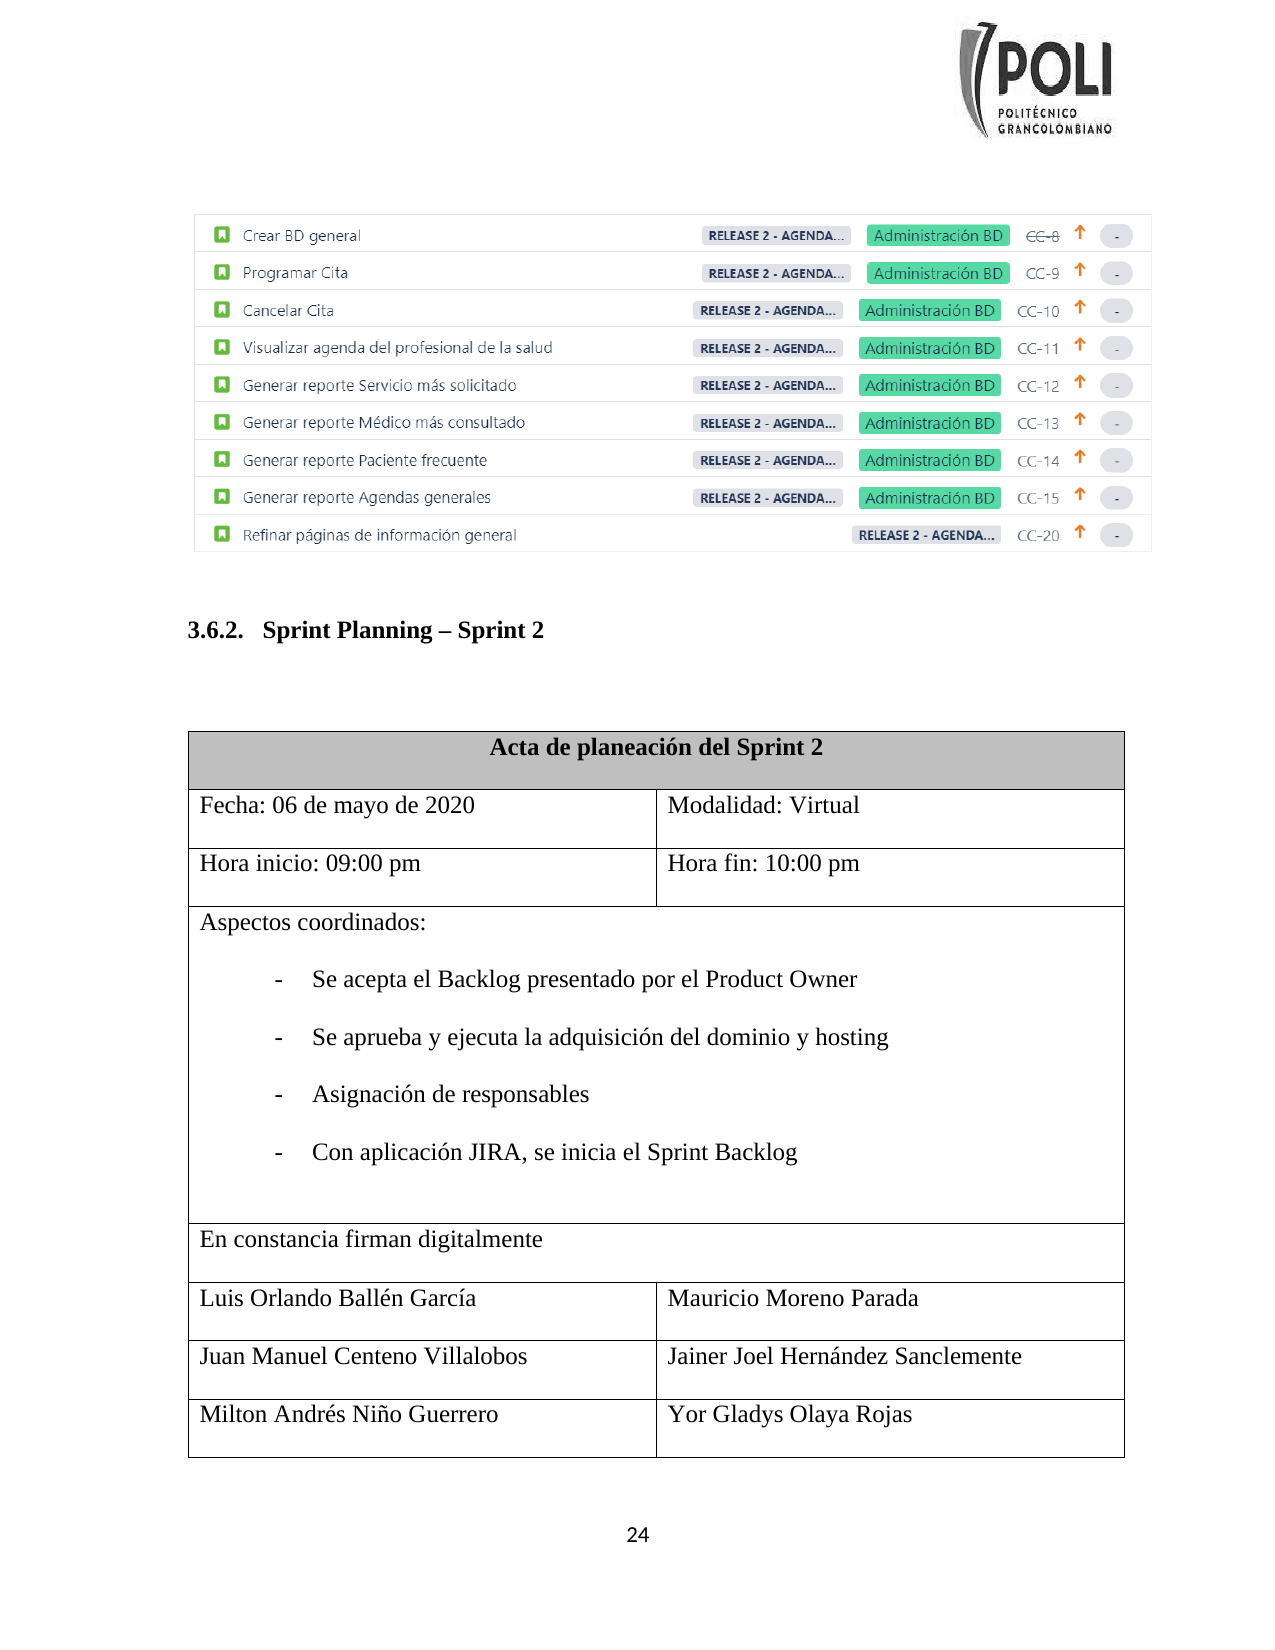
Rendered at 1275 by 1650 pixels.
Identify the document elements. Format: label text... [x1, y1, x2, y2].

table_cell Modalidad: Virtual [657, 790, 1124, 847]
table_cell En constancia firman digitalmente [189, 1224, 1124, 1282]
table_cell Aspectos coordinados: Se acepta el Backlog presentado por el Product Owner Se aprueba y ejecuta la adquisición del dominio y hosting Asignación de responsables Con aplicación JIRA, se inicia el Sprint Backlog [189, 907, 1124, 1223]
table_cell Jainer Joel Hernández Sanclemente [657, 1341, 1124, 1398]
table_cell Fecha: 06 de mayo de 2020 [189, 790, 656, 847]
table_cell Hora fin: 10:00 pm [657, 849, 1124, 906]
table_cell Juan Manuel Centeno Villalobos [189, 1341, 656, 1398]
table_cell Hora inicio: 09:00 pm [189, 849, 656, 906]
table_cell Milton Andrés Niño Guerrero [189, 1400, 656, 1457]
table_cell Yor Gladys Olaya Rojas [657, 1400, 1124, 1457]
table_cell Luis Orlando Ballén García [189, 1283, 656, 1340]
table_header Acta de planeación del Sprint 2 [189, 732, 1124, 789]
subtitle Sprint Planning – Sprint 2 [187, 616, 1125, 644]
picture [187, 203, 1162, 562]
table_cell Mauricio Moreno Parada [657, 1283, 1124, 1340]
picture [946, 16, 1125, 154]
